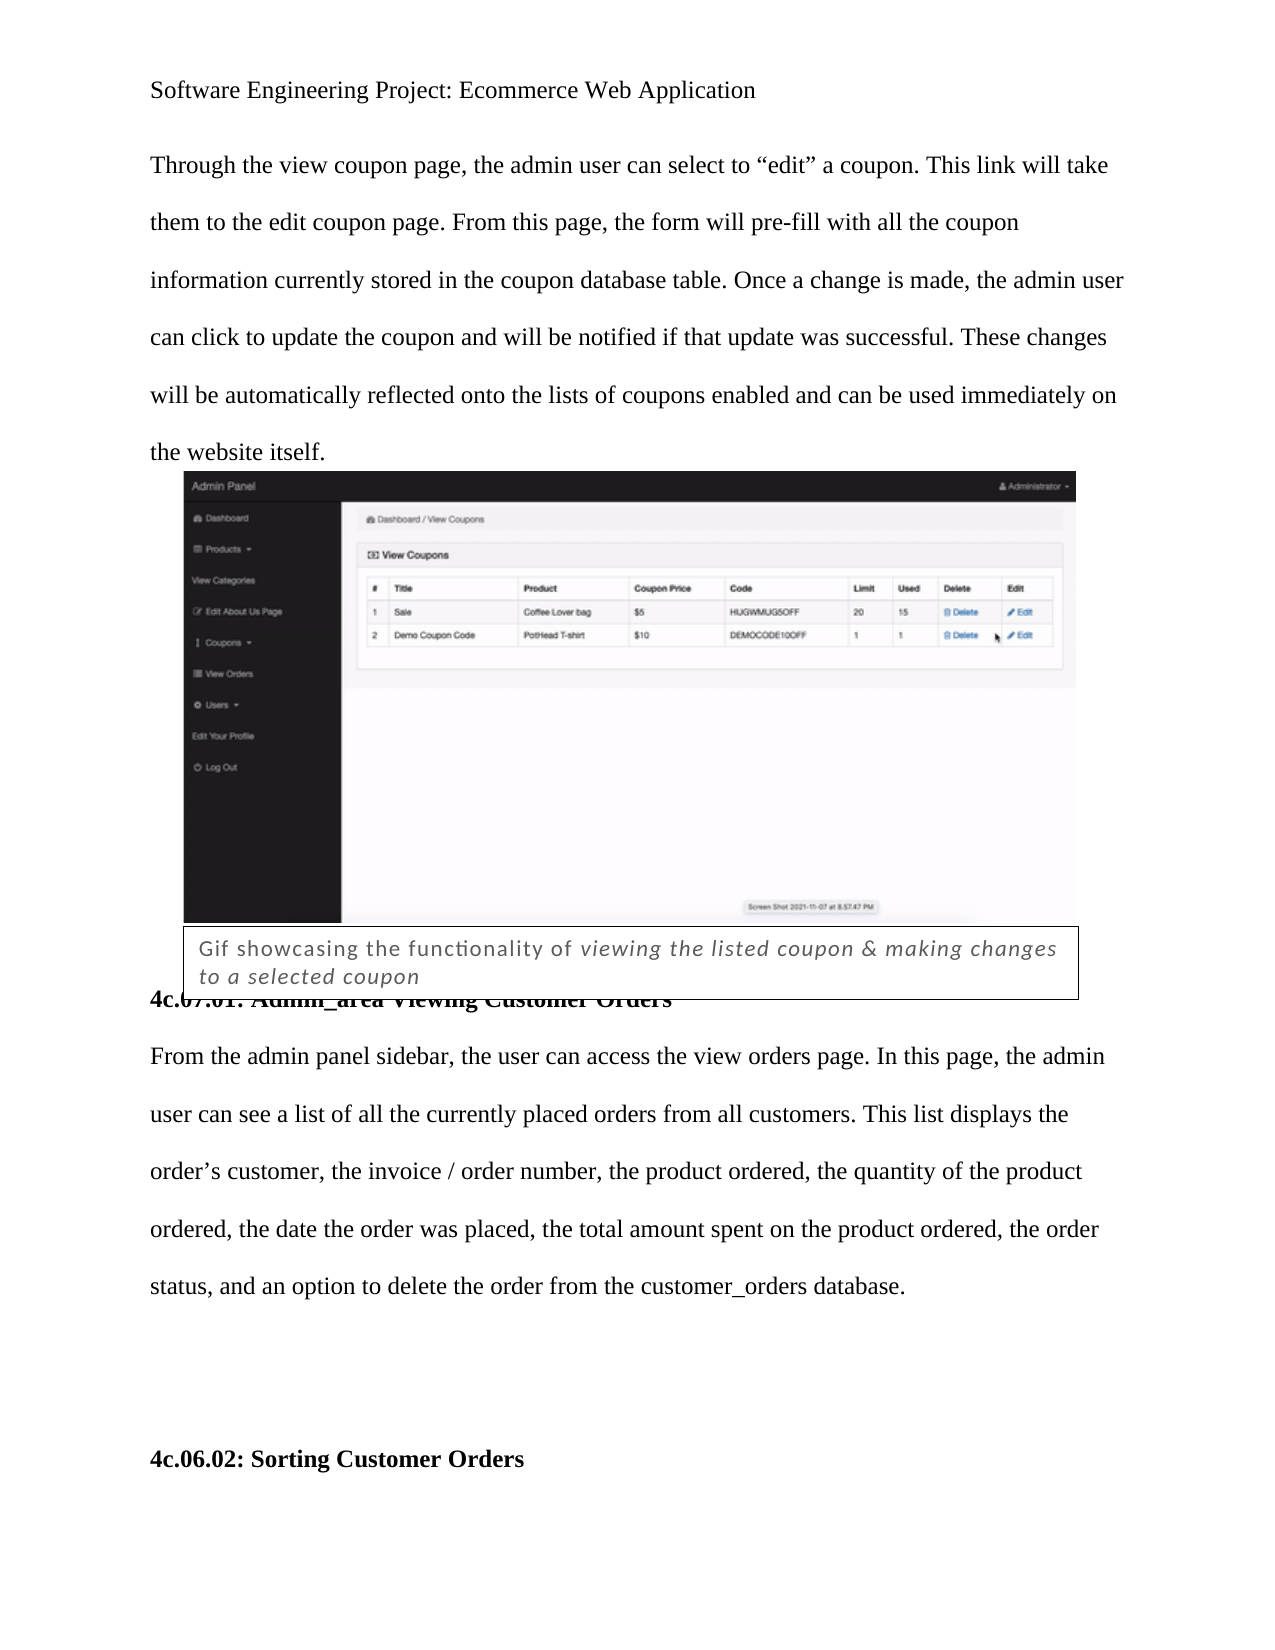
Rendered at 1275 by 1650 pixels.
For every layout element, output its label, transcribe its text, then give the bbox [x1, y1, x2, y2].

text From the admin panel sidebar, the user can access the view orders page. In this page, the admin user can see a list of all the currently placed orders from all customers. This list displays the order’s customer, the invoice / order number, the product ordered, the quantity of the product ordered, the date the order was placed, the total amount spent on the product ordered, the order status, and an option to delete the order from the customer_orders database. [150, 1041, 1125, 1300]
text 4c.06.02: Sorting Customer Orders [150, 1444, 1125, 1472]
text Through the view coupon page, the admin user can select to “edit” a coupon. This link will take them to the edit coupon page. From this page, the form will pre-fill with all the coupon information currently stored in the coupon database table. Once a change is made, the admin user can click to update the coupon and will be notified if that update was successful. These changes will be automatically reflected onto the lists of coupons enabled and can be used immediately on the website itself. [150, 150, 1125, 466]
text 4c.07.01: Admin_area Viewing Customer Orders [150, 610, 1125, 1012]
picture [183, 471, 1078, 923]
